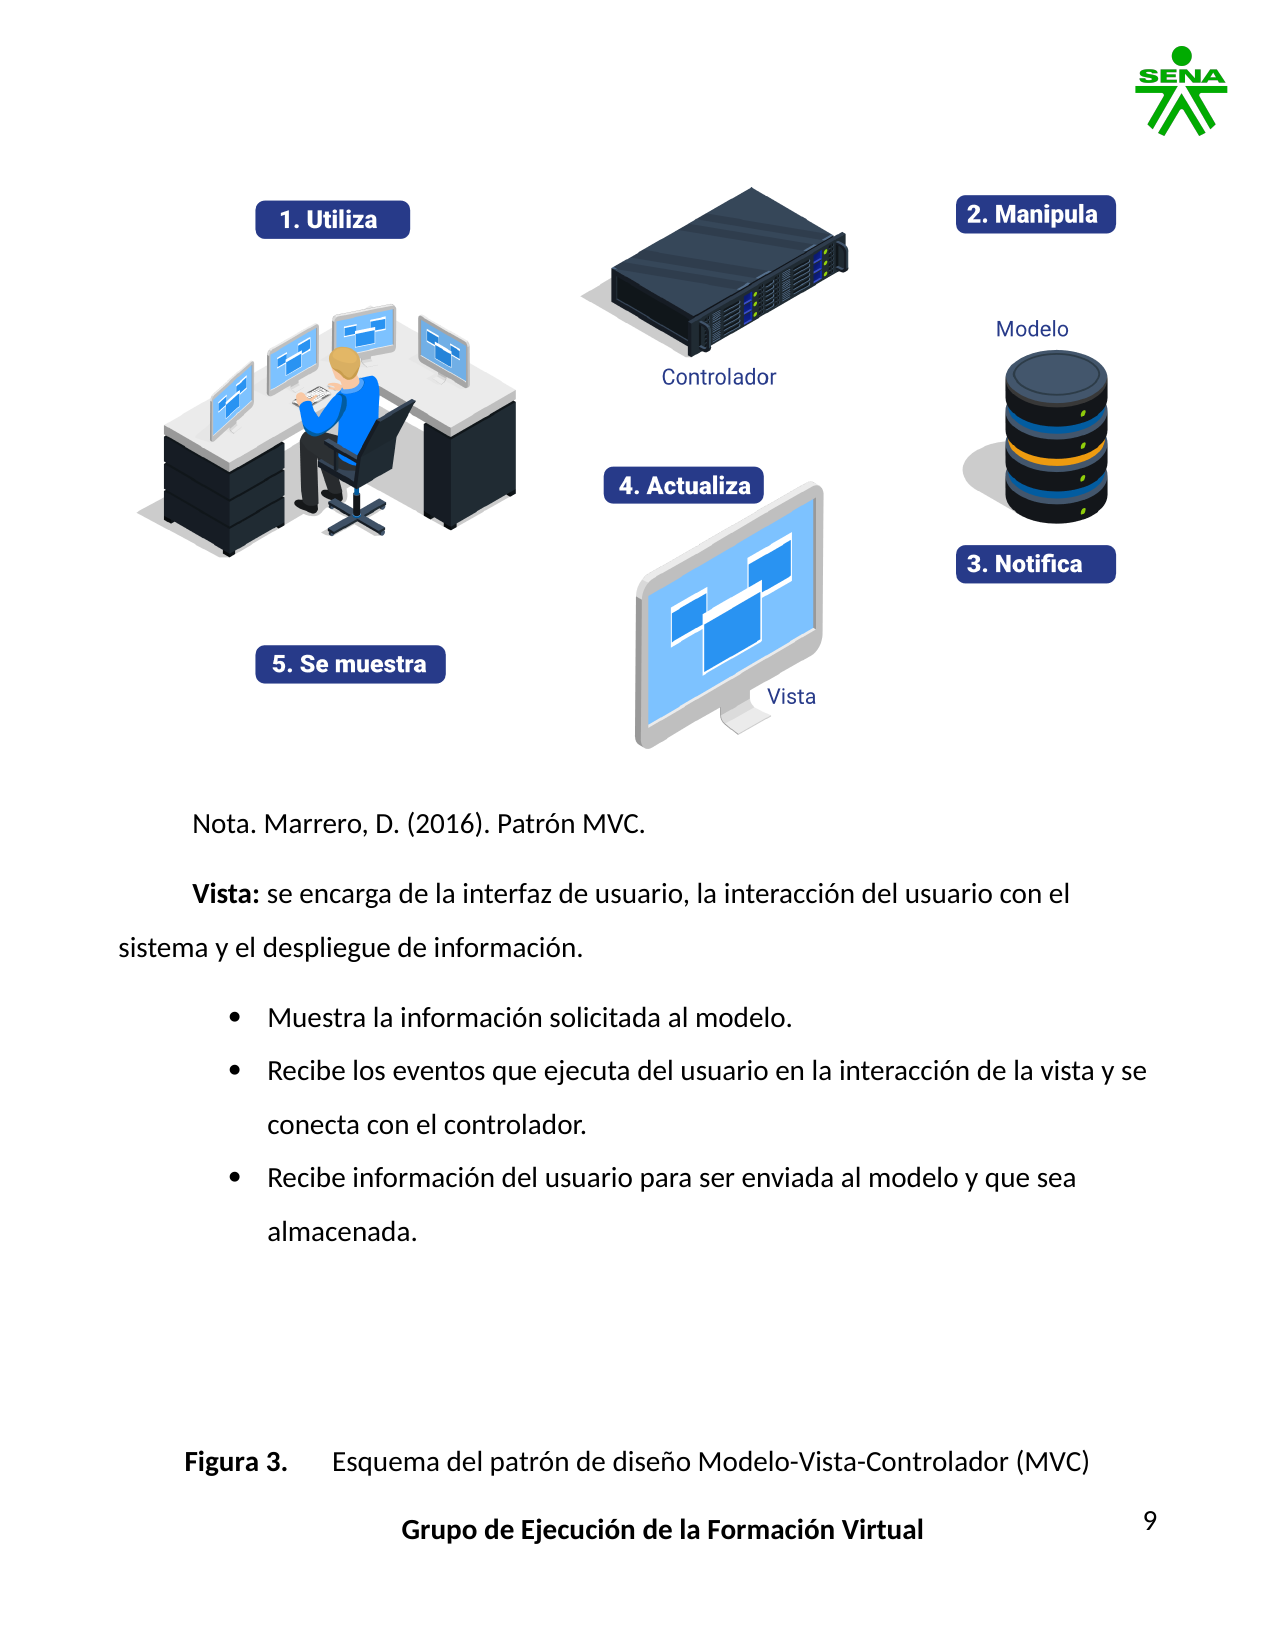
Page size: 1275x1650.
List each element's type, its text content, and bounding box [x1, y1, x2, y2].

list Muestra la información solicitada al modelo. [229, 999, 1157, 1035]
list Recibe los eventos que ejecuta del usuario en la interacción de la vista y se conecta con el controlador. [229, 1052, 1157, 1142]
list Recibe información del usuario para ser enviada al modelo y que sea almacenada. [229, 1159, 1157, 1248]
text Esquema del patrón de diseño Modelo-Vista-Controlador (MVC) [118, 1443, 1157, 1479]
picture [1135, 46, 1228, 136]
text Vista: se encarga de la interfaz de usuario, la interacción del usuario con el sistema y el despliegue de información. [118, 876, 1157, 964]
picture [118, 177, 1155, 771]
text Nota. Marrero, D. (2016). Patrón MVC. [118, 805, 1157, 841]
